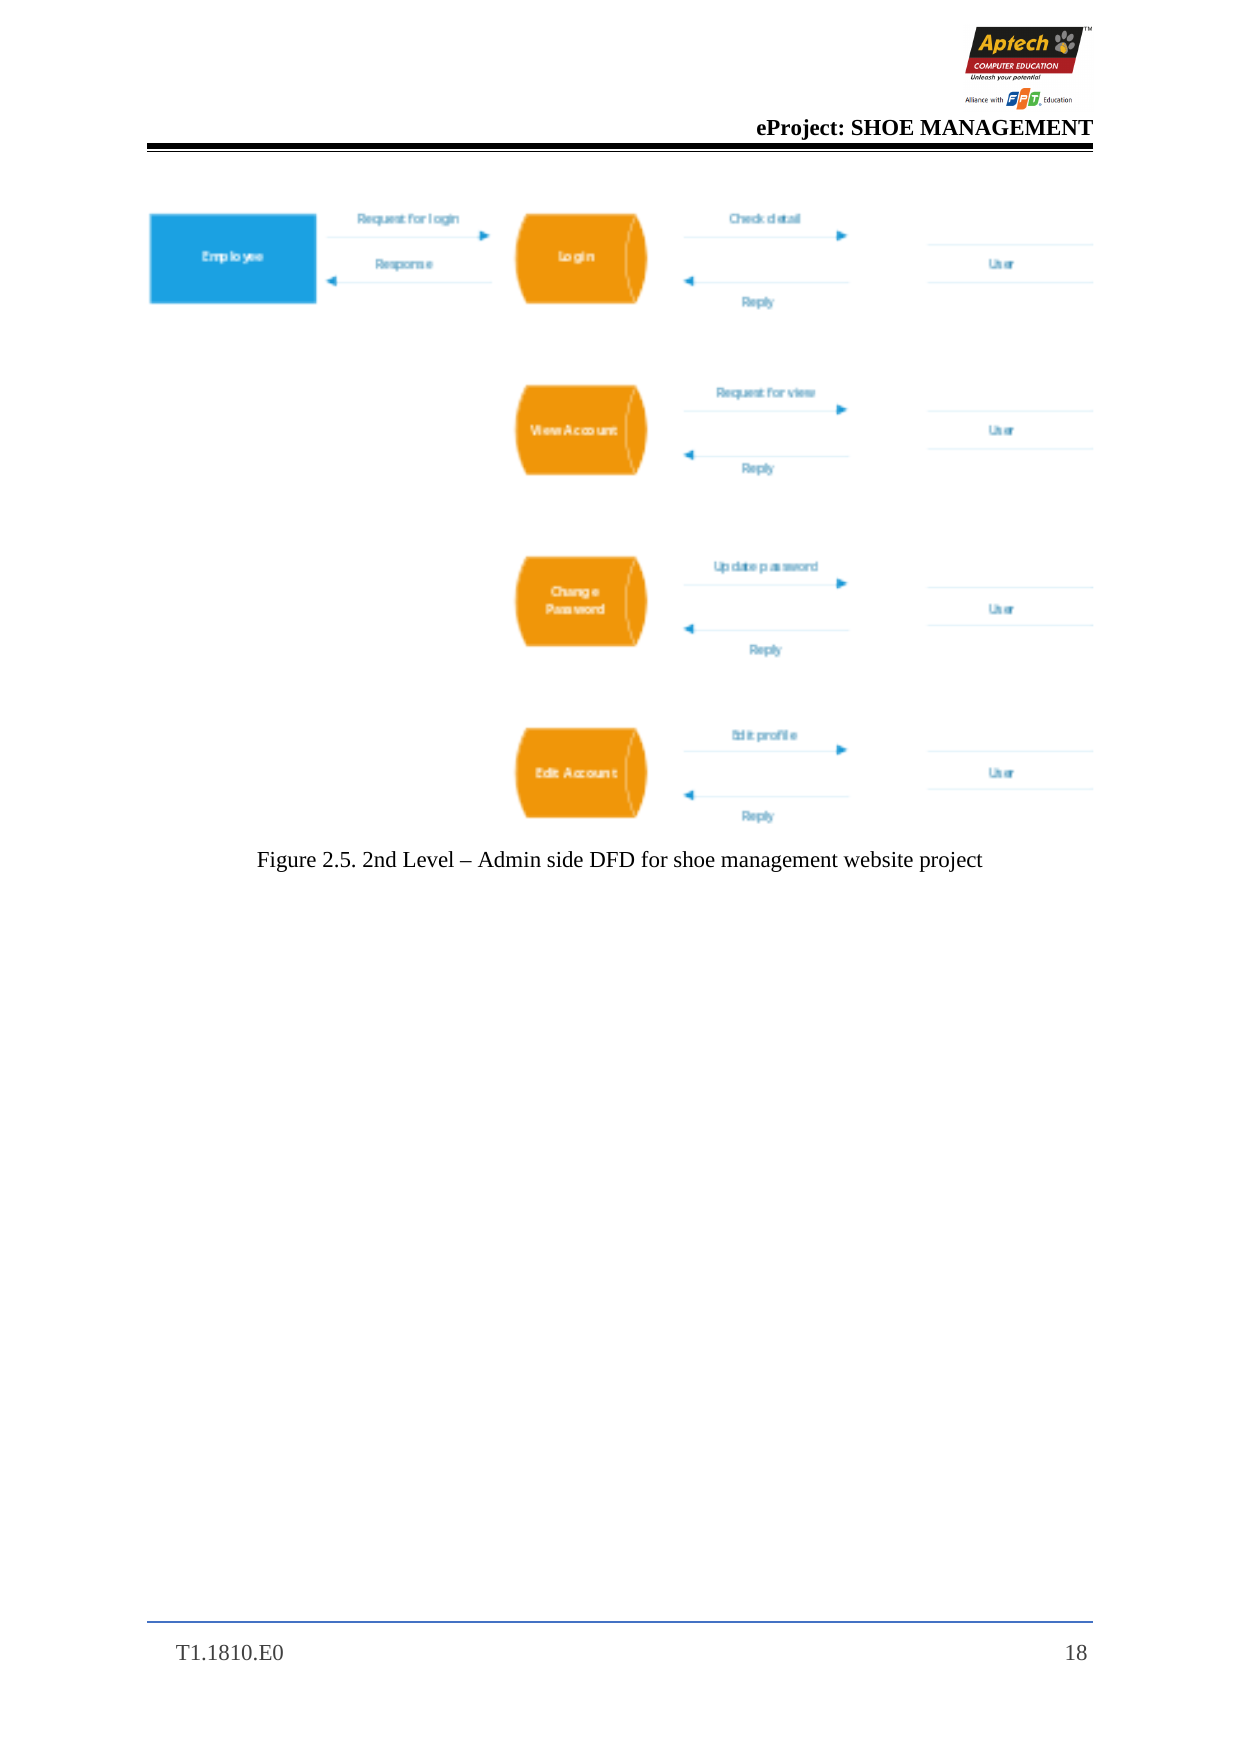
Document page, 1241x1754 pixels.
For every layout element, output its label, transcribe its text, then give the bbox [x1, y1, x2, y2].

text Figure 2.5. 2nd Level – Admin side DFD for shoe management website project [147, 846, 1093, 873]
picture [963, 24, 1094, 112]
